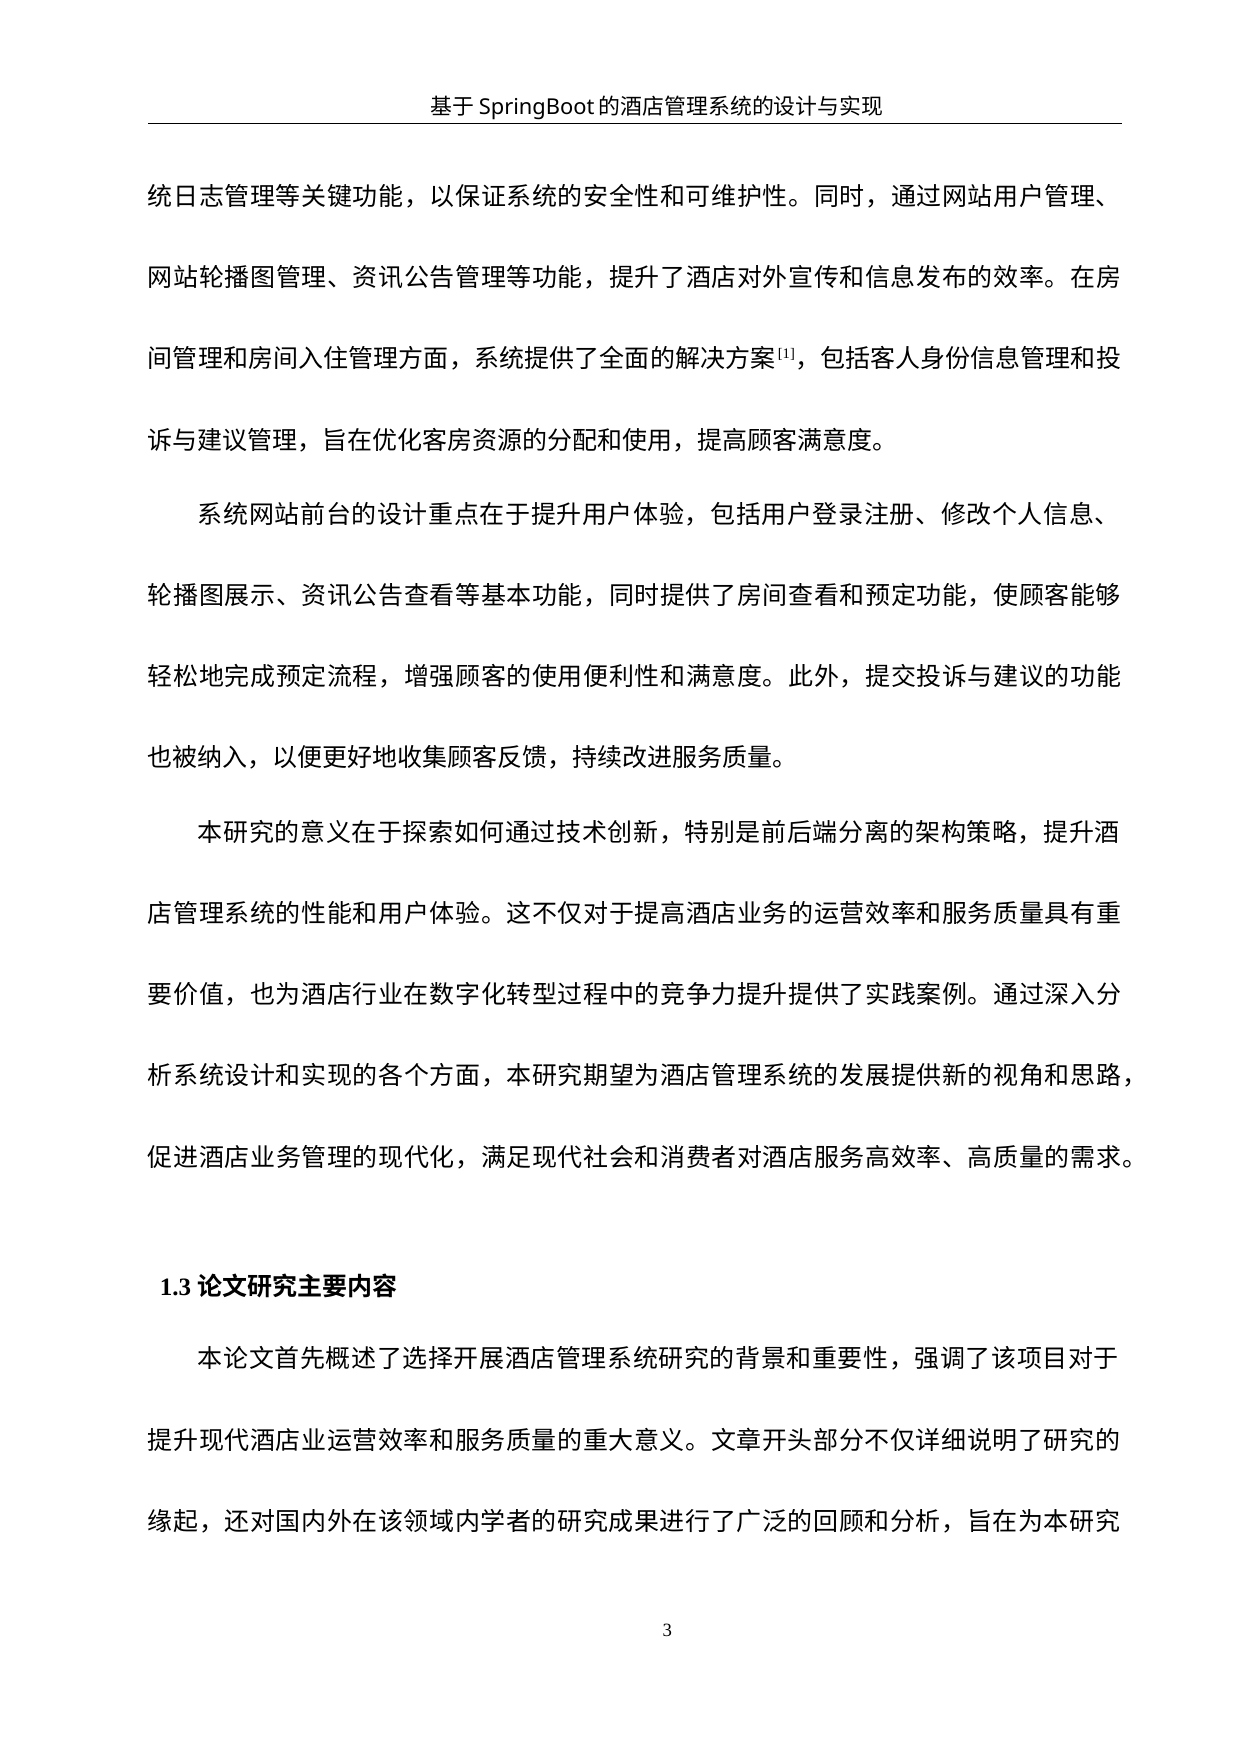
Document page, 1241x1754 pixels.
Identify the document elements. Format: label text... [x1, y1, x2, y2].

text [148, 162, 1122, 471]
subtitle 论文研究主要内容 [159, 1252, 1122, 1317]
text 系统网站前台的设计重点在于提升用户体验，包括用户登录注册、修改个人信息、轮播图展示、资讯公告查看等基本功能，同时提供了房间查看和预定功能，使顾客能够轻松地完成预定流程，增强顾客的使用便利性和满意度。此外，提交投诉与建议的功能也被纳入，以便更好地收集顾客反馈，持续改进服务质量。 [148, 480, 1122, 788]
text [148, 1326, 1122, 1553]
text 本研究的意义在于探索如何通过技术创新，特别是前后端分离的架构策略，提升酒店管理系统的性能和用户体验。这不仅对于提高酒店业务的运营效率和服务质量具有重要价值，也为酒店行业在数字化转型过程中的竞争力提升提供了实践案例。通过深入分析系统设计和实现的各个方面，本研究期望为酒店管理系统的发展提供新的视角和思路，促进酒店业务管理的现代化，满足现代社会和消费者对酒店服务高效率、高质量的需求。 [148, 798, 1122, 1228]
